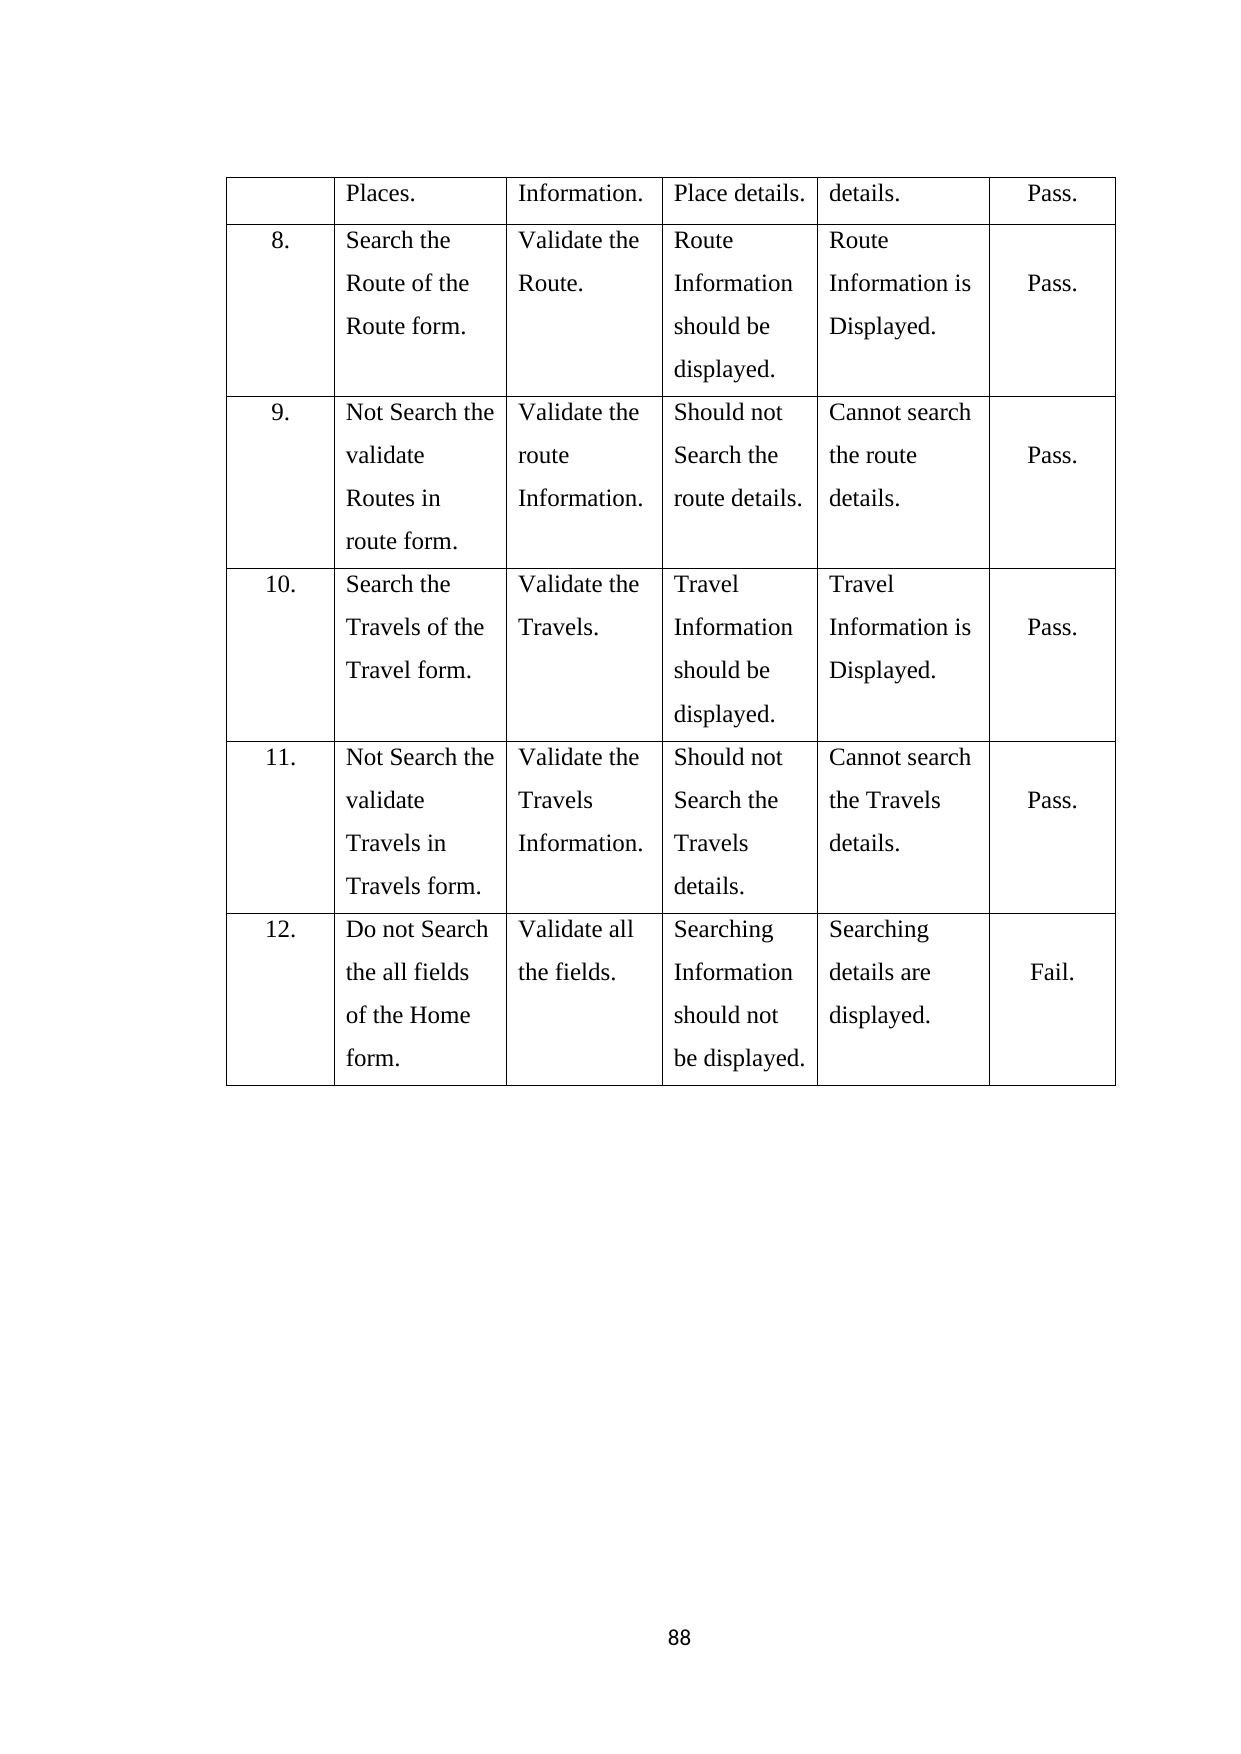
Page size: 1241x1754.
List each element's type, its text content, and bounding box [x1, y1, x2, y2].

table_cell Travel Information is Displayed. [818, 569, 989, 741]
table_cell 12. [227, 914, 334, 1085]
table_cell 7. [227, 178, 334, 224]
table_cell Fail. [990, 914, 1115, 1085]
table_cell Validate the Route. [507, 225, 662, 396]
table_cell Pass. [990, 742, 1115, 913]
table_cell Pass. [990, 569, 1115, 741]
table_cell Pass. [990, 178, 1115, 224]
table_cell Search the Travels of the Travel form. [335, 569, 506, 741]
table_cell 8. [227, 225, 334, 396]
table_cell Route Information should be displayed. [663, 225, 817, 396]
table_cell Searching details are displayed. [818, 914, 989, 1085]
table_cell Validate the route Information. [507, 397, 662, 568]
table_cell Searching Information should not be displayed. [663, 914, 817, 1085]
table_cell Pass. [990, 225, 1115, 396]
table_cell Cannot search the Travels details. [818, 742, 989, 913]
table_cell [507, 178, 662, 224]
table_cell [335, 178, 506, 224]
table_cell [818, 178, 989, 224]
table_cell Validate the Travels Information. [507, 742, 662, 913]
table_cell 9. [227, 397, 334, 568]
table_cell Should not Search the route details. [663, 397, 817, 568]
table_cell Should not Search the Travels details. [663, 742, 817, 913]
table_cell 10. [227, 569, 334, 741]
table_cell Not Search the validate Routes in route form. [335, 397, 506, 568]
table_cell 11. [227, 742, 334, 913]
table_cell Validate all the fields. [507, 914, 662, 1085]
table_cell Not Search the validate Travels in Travels form. [335, 742, 506, 913]
table_cell Search the Route of the Route form. [335, 225, 506, 396]
table_cell Travel Information should be displayed. [663, 569, 817, 741]
table_cell Do not Search the all fields of the Home form. [335, 914, 506, 1085]
table_cell Cannot search the route details. [818, 397, 989, 568]
table_cell Validate the Travels. [507, 569, 662, 741]
table_cell Route Information is Displayed. [818, 225, 989, 396]
table_cell Pass. [990, 397, 1115, 568]
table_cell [663, 178, 817, 224]
